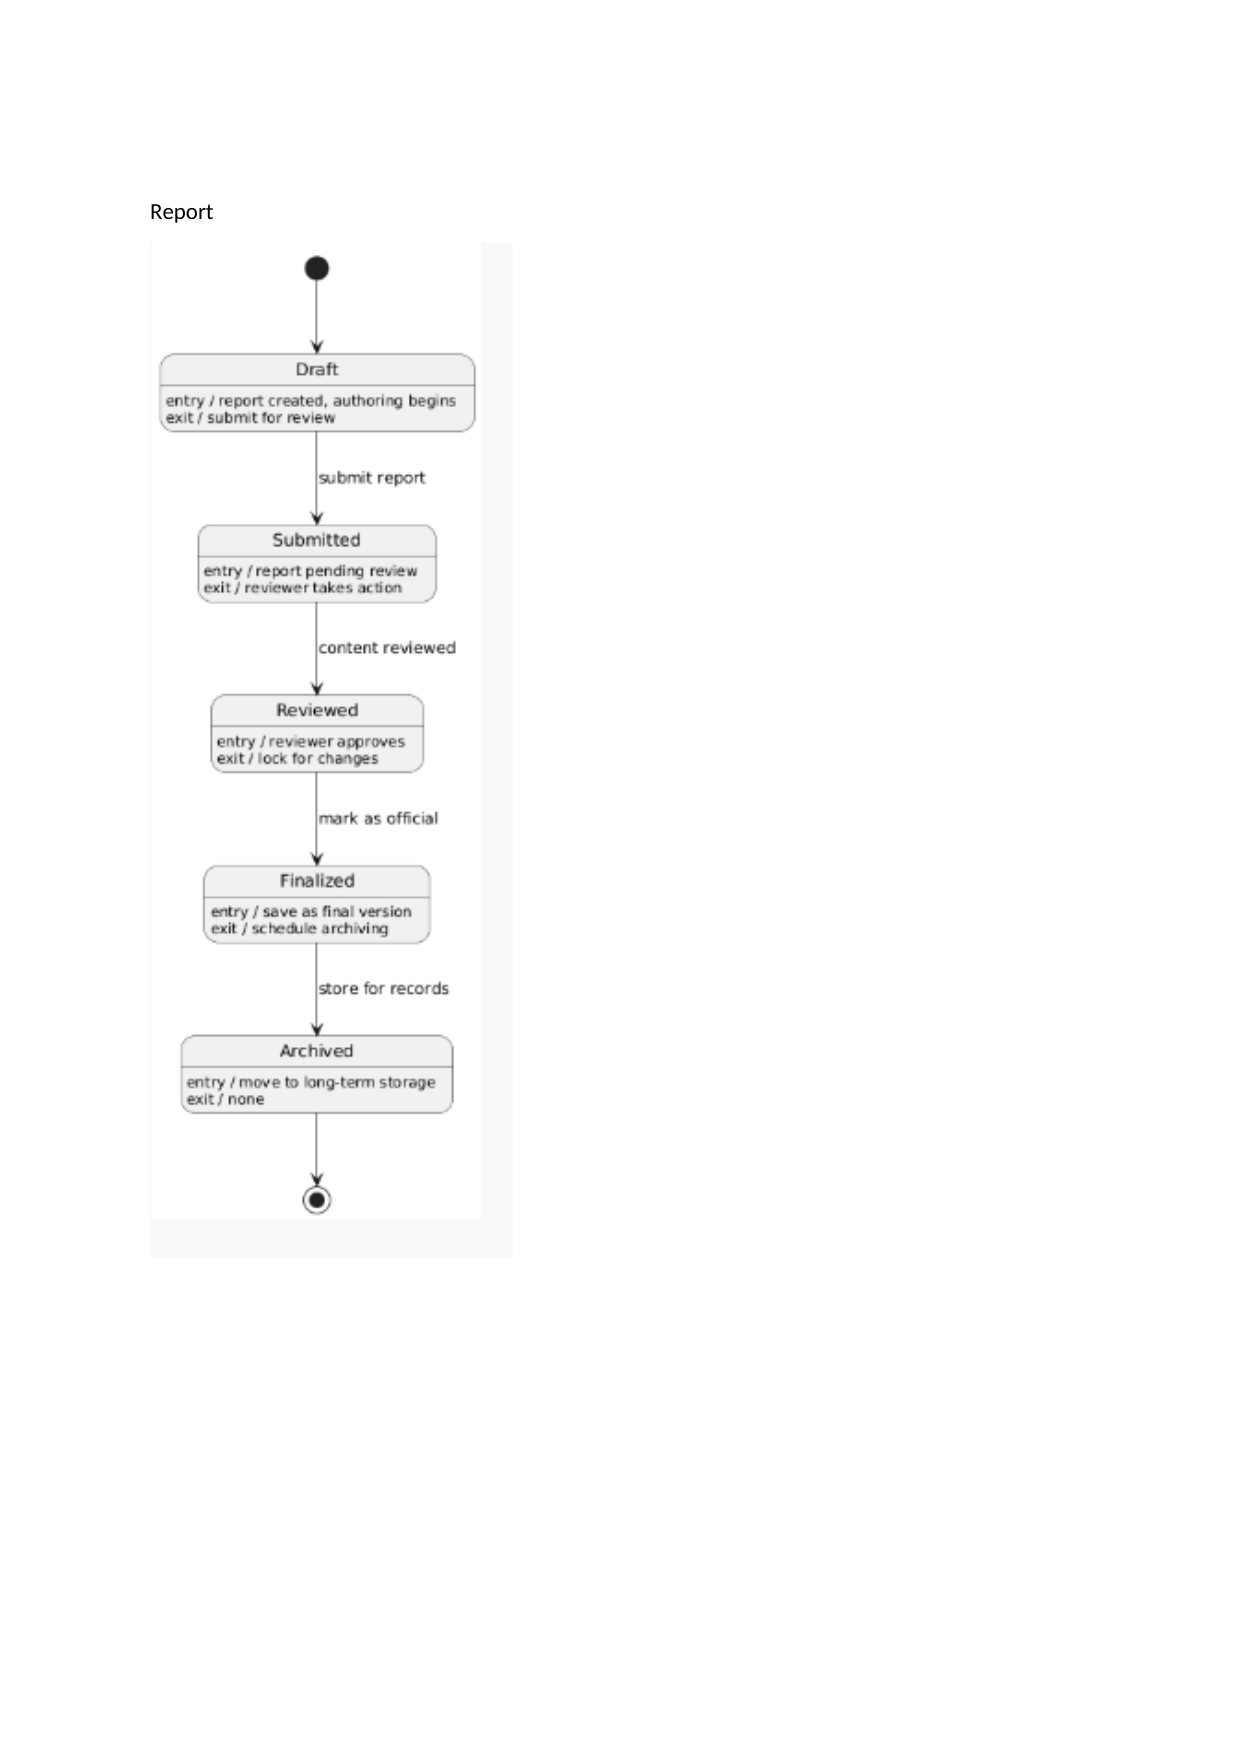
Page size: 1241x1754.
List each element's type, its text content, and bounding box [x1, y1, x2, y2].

picture [150, 243, 513, 1258]
text Report [150, 197, 1090, 225]
